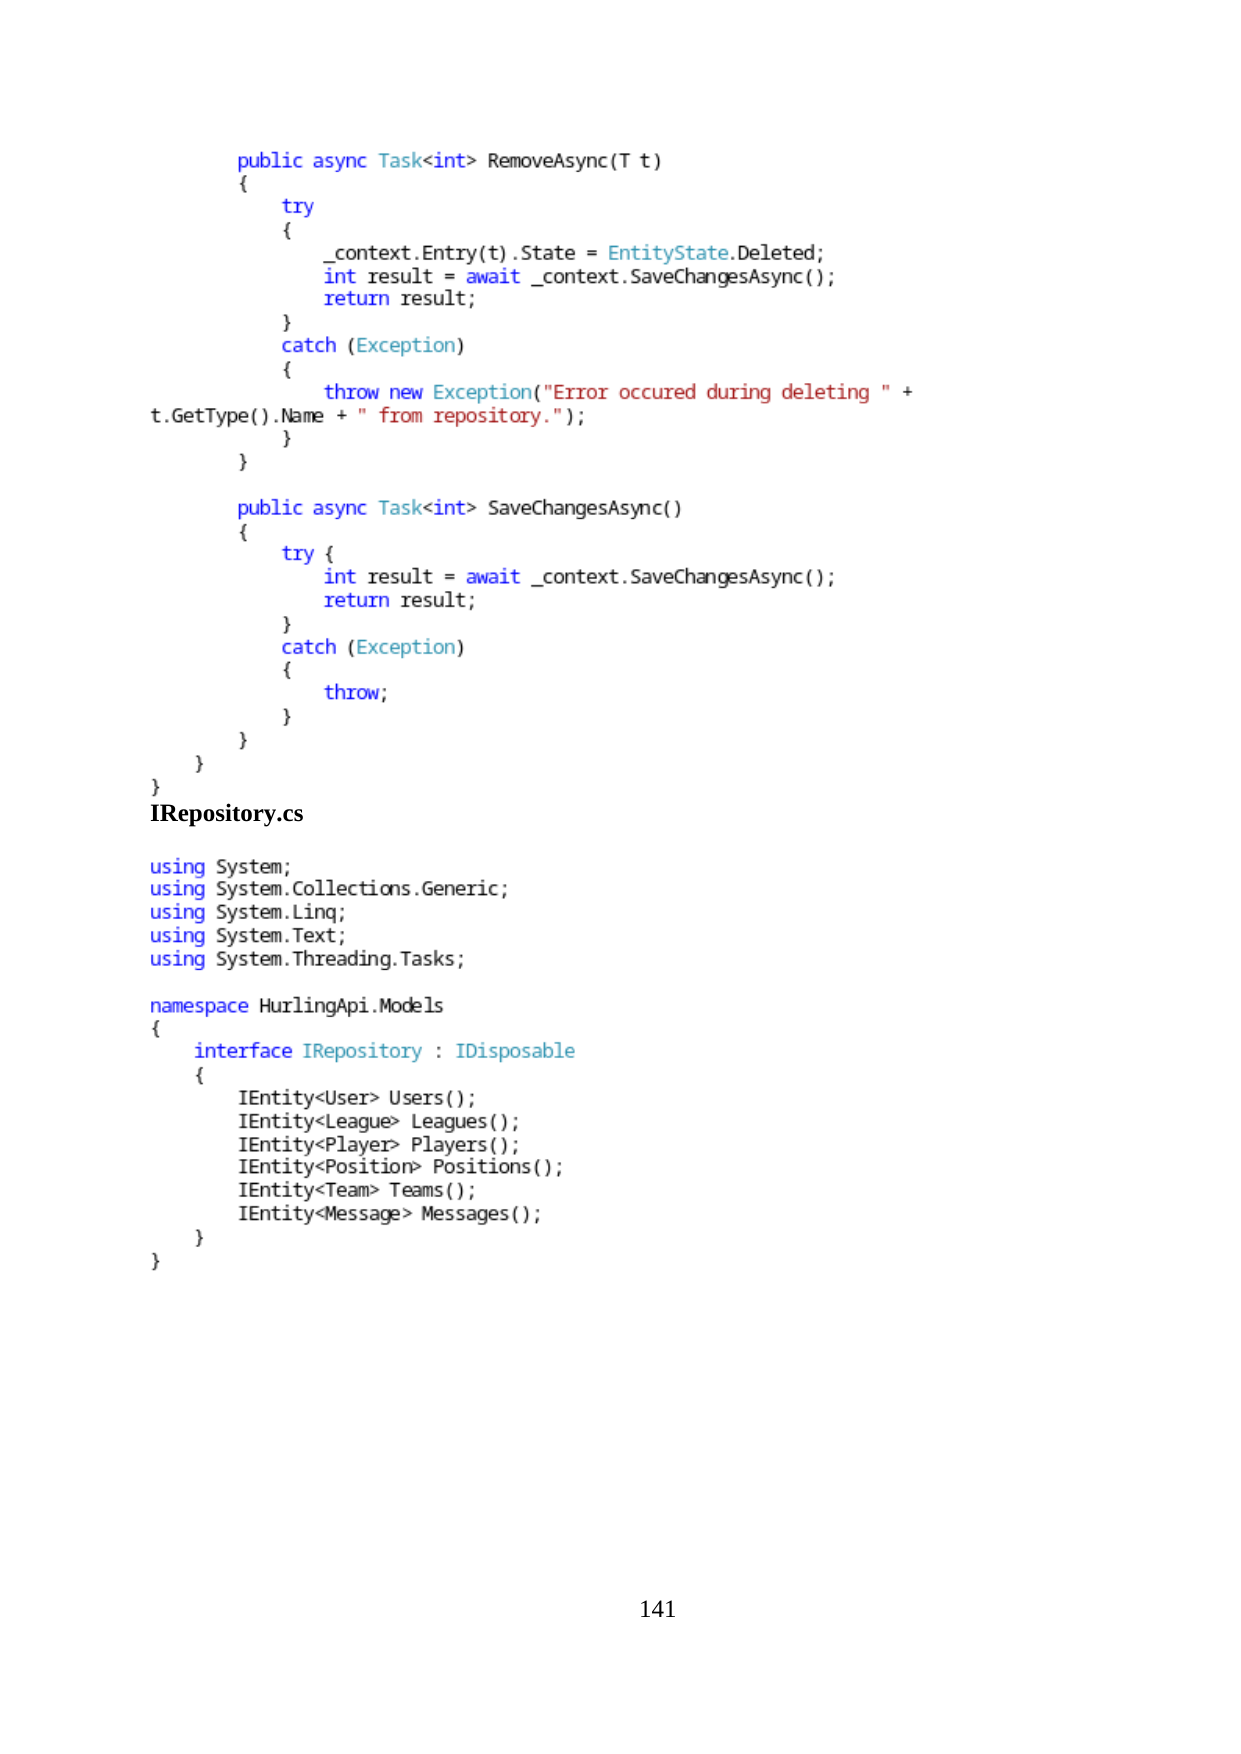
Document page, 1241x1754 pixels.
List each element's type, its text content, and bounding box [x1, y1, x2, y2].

subtitle IRepository.cs [150, 798, 1090, 827]
